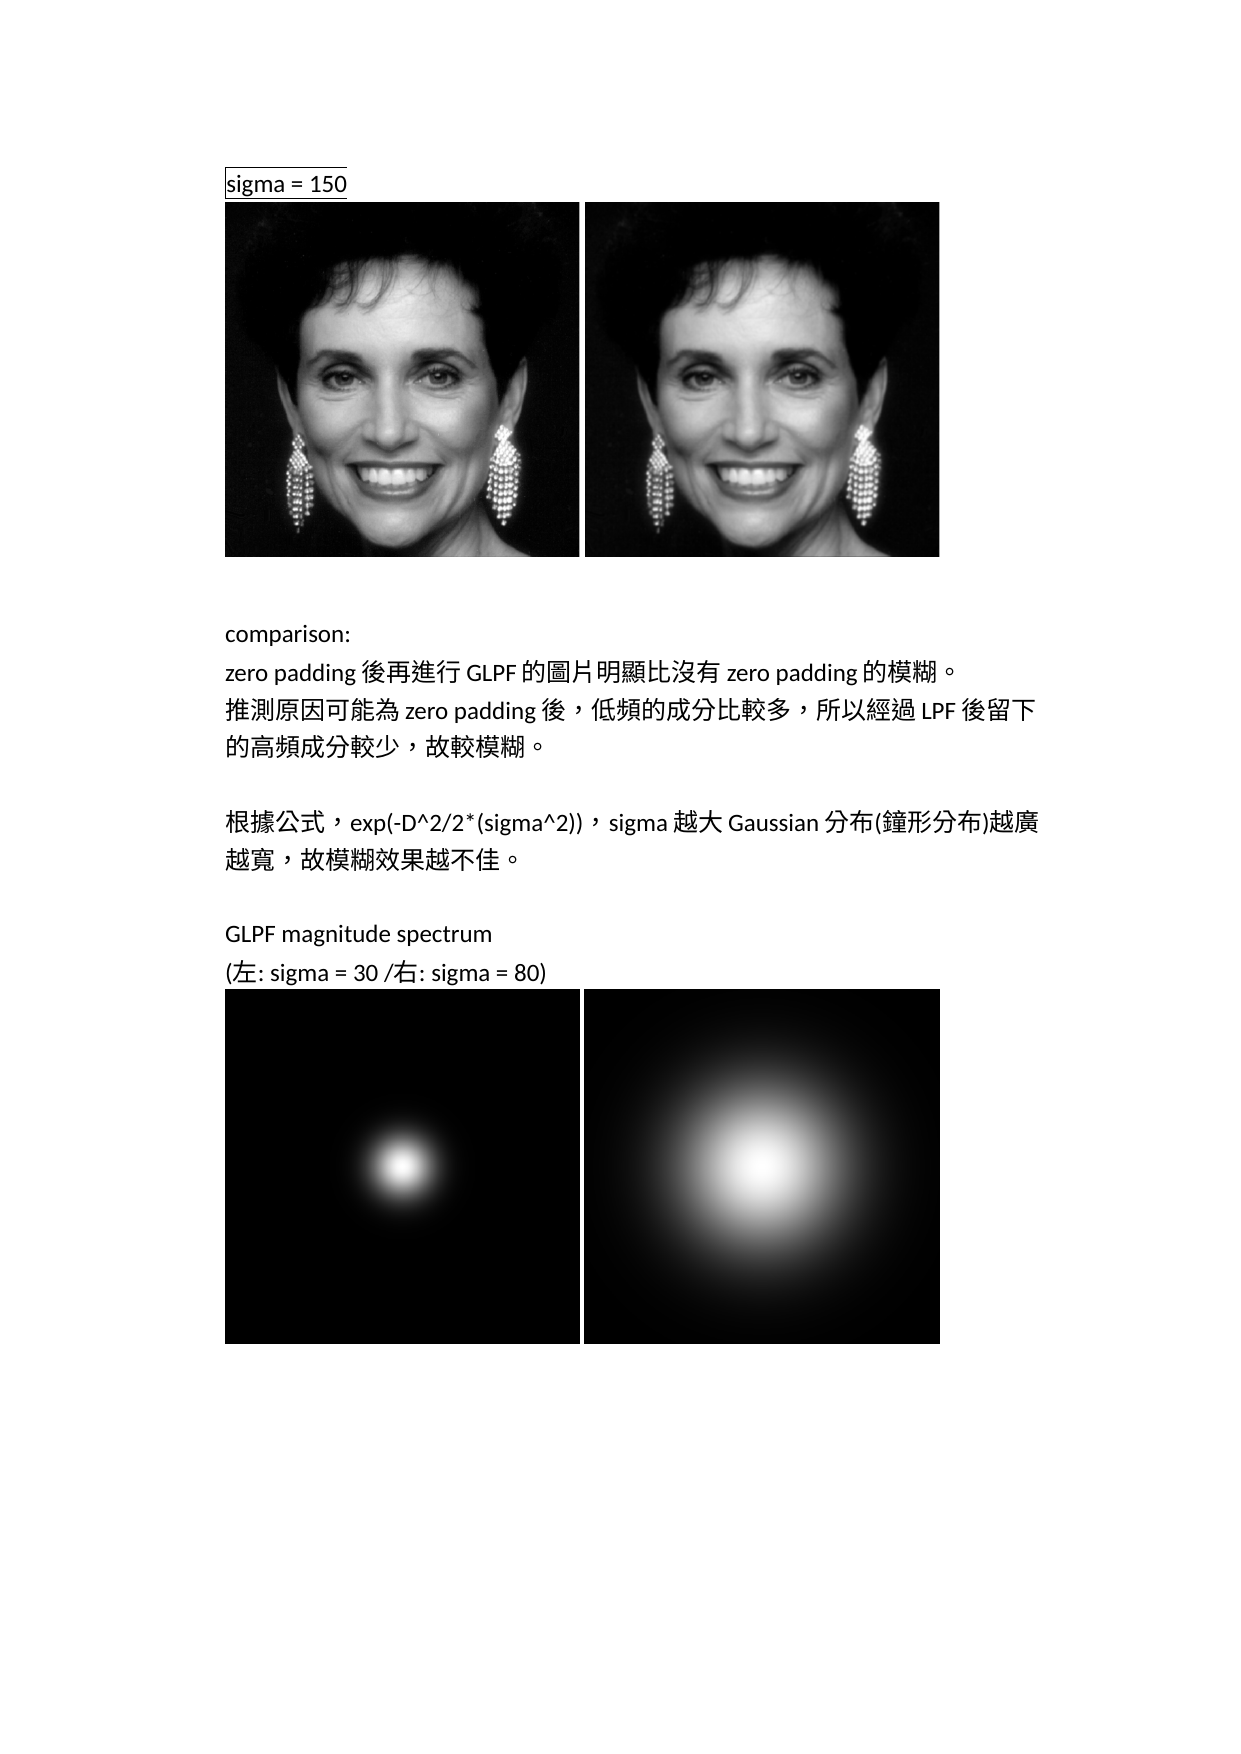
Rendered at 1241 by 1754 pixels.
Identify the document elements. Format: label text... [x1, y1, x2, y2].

picture [585, 202, 940, 557]
picture [225, 989, 580, 1344]
picture [584, 989, 940, 1344]
list comparison: [225, 614, 1053, 652]
list zero padding後再進行GLPF的圖片明顯比沒有zero padding的模糊。 [225, 652, 1053, 689]
picture [225, 202, 580, 557]
list 推測原因可能為zero padding後，低頻的成分比較多，所以經過LPF後留下的高頻成分較少，故較模糊。 [225, 689, 1053, 764]
